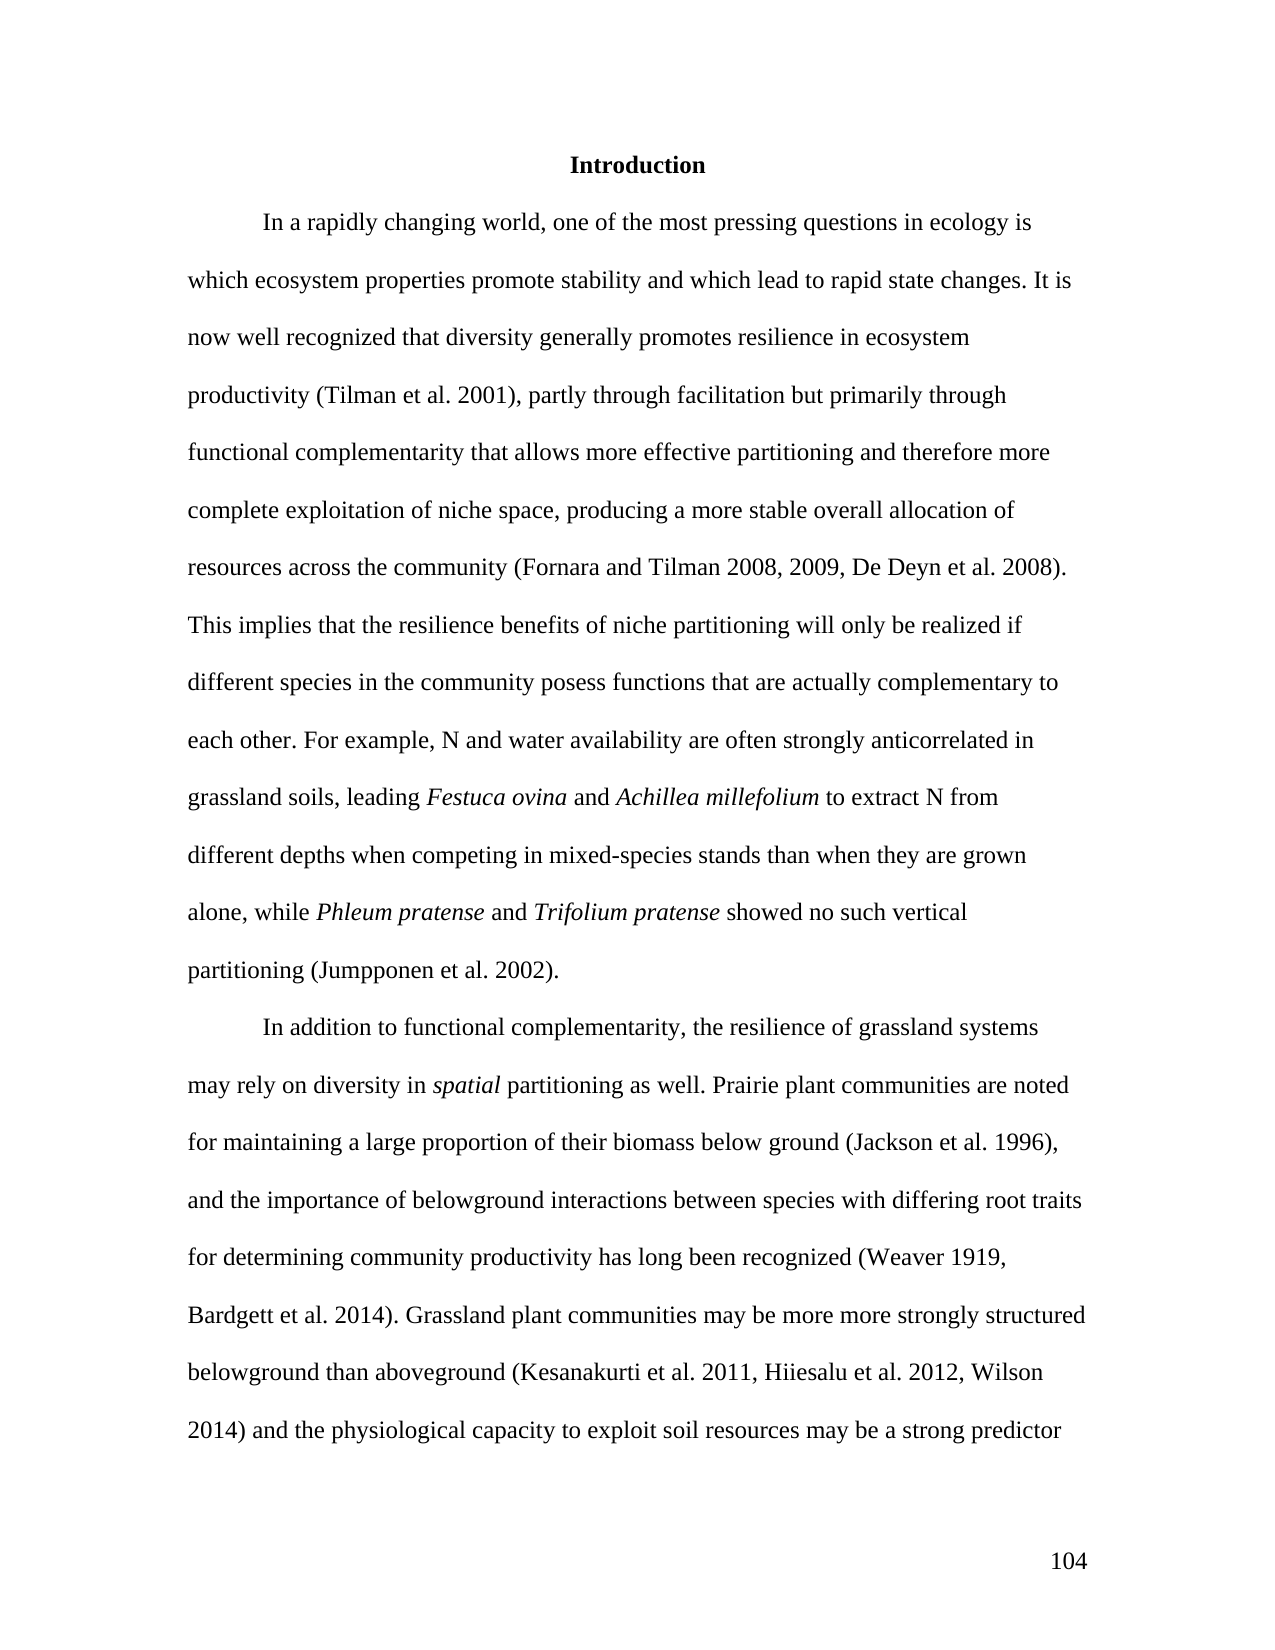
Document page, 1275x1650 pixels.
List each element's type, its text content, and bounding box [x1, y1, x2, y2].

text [187, 1012, 1087, 1444]
subtitle Introduction [187, 150, 1087, 179]
text In a rapidly changing world, one of the most pressing questions in ecology is which ecosystem properties promote stability and which lead to rapid state changes. It is now well recognized that diversity generally promotes resilience in ecosystem productivity (Tilman et al. 2001), partly through facilitation but primarily through functional complementarity that allows more effective partitioning and therefore more complete exploitation of niche space, producing a more stable overall allocation of resources across the community (Fornara and Tilman 2008, 2009, De Deyn et al. 2008). This implies that the resilience benefits of niche partitioning will only be realized if different species in the community posess functions that are actually complementary to each other. For example, N and water availability are often strongly anticorrelated in grassland soils, leading Festuca ovina and Achillea millefolium to extract N from different depths when competing in mixed-species stands than when they are grown alone, while Phleum pratense and Trifolium pratense showed no such vertical partitioning (Jumpponen et al. 2002). [187, 207, 1087, 984]
